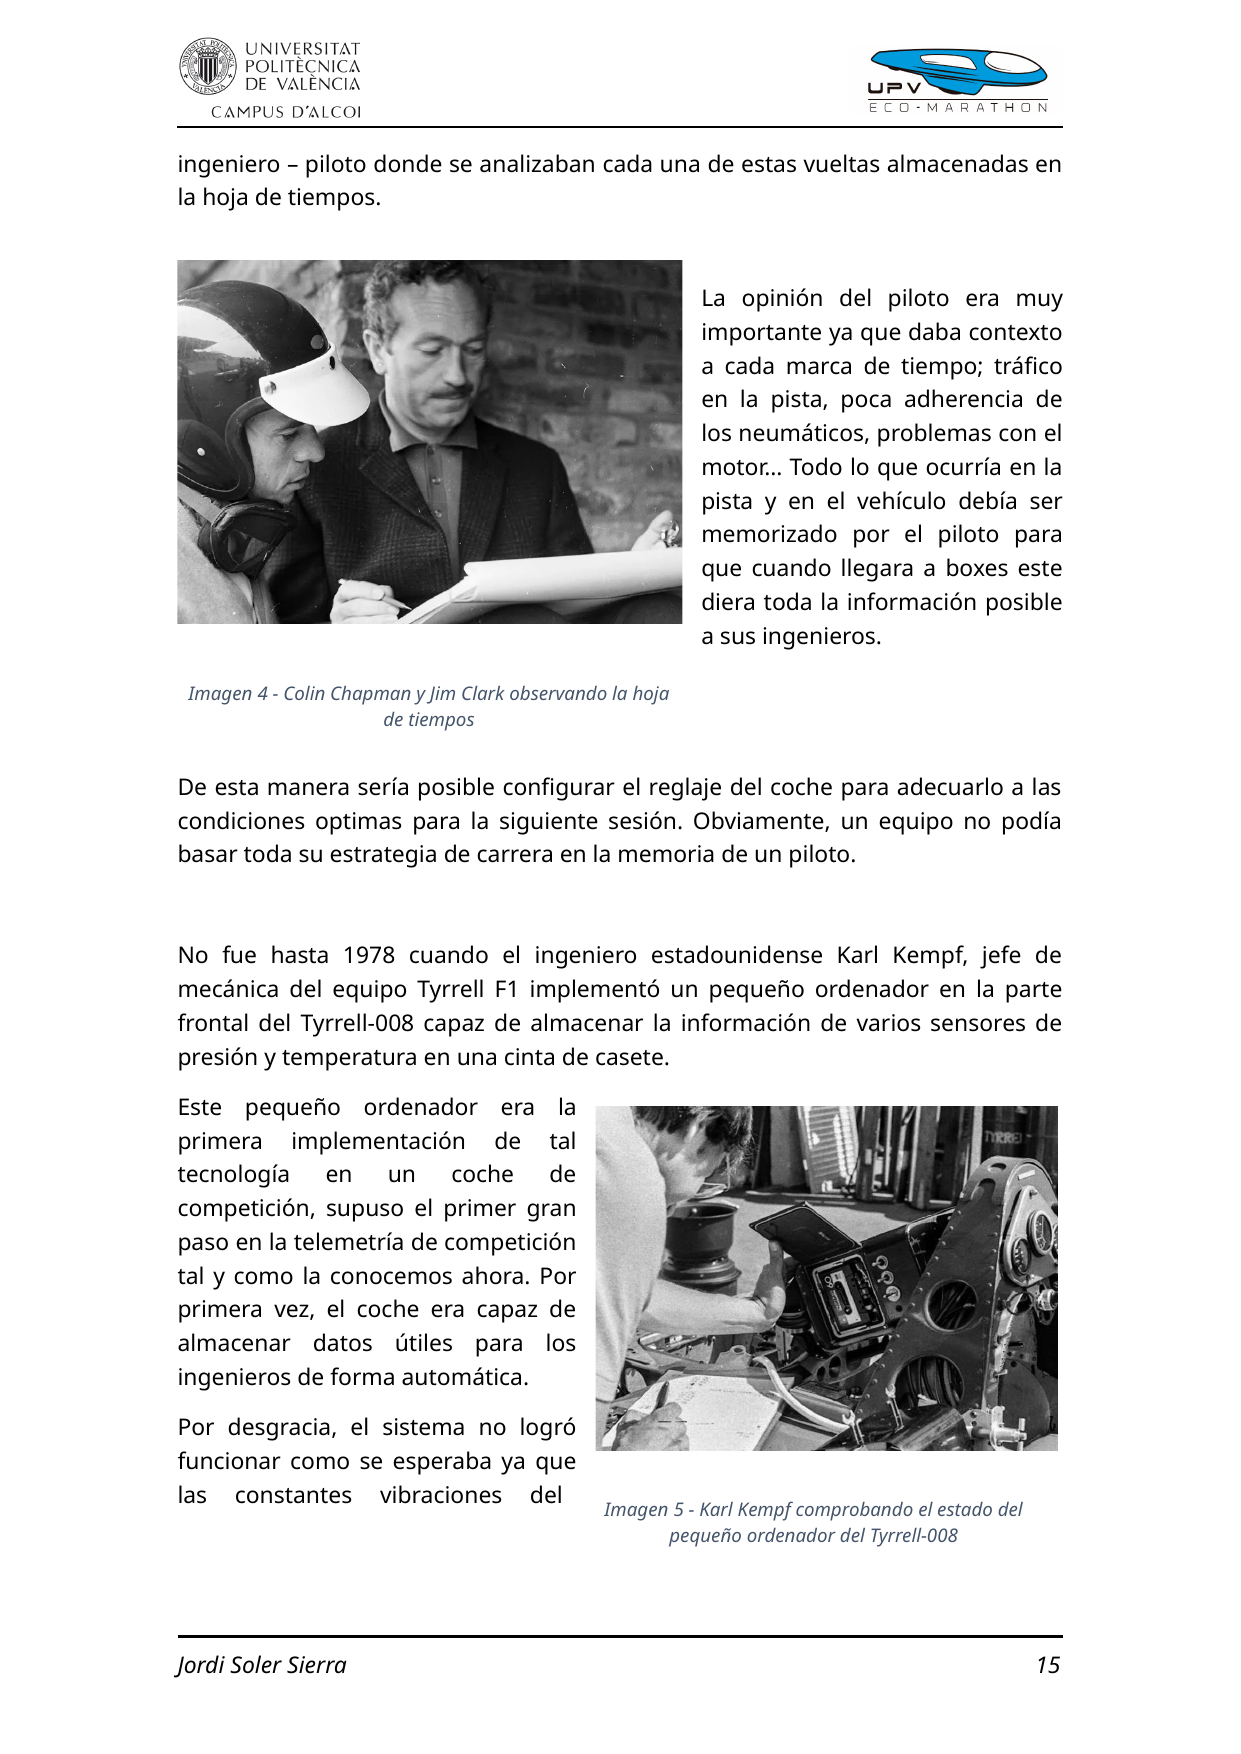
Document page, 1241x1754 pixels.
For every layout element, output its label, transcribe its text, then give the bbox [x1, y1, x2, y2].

text La opinión del piloto era muy importante ya que daba contexto a cada marca de tiempo; tráfico en la pista, poca adherencia de los neumáticos, problemas con el motor… Todo lo que ocurría en la pista y en el vehículo debía ser memorizado por el piloto para que cuando llegara a boxes este diera toda la información posible a sus ingenieros. [177, 282, 679, 448]
text La opinión del piloto era muy importante ya que daba contexto a cada marca de tiempo; tráfico en la pista, poca adherencia de los neumáticos, problemas con el motor… Todo lo que ocurría en la pista y en el vehículo debía ser memorizado por el piloto para que cuando llegara a boxes este diera toda la información posible a sus ingenieros. [683, 282, 1063, 448]
picture [679, 529, 683, 624]
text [177, 148, 1063, 213]
text Por desgracia, el sistema no logró funcionar como se esperaba ya que las constantes vibraciones del vehículo en movimiento hacían casi imposible la escritura de los datos de forma correcta en la cinta de casete. [177, 1209, 1063, 1409]
picture [849, 46, 1063, 114]
picture [595, 904, 1058, 1248]
picture [679, 260, 683, 477]
text De esta manera sería posible configurar el reglaje del coche para adecuarlo a las condiciones optimas para la siguiente sesión. Obviamente, un equipo no podía basar toda su estrategia de carrera en la memoria de un piloto. [177, 568, 1063, 667]
picture [177, 34, 362, 121]
text No fue hasta 1978 cuando el ingeniero estadounidense Karl Kempf, jefe de mecánica del equipo Tyrrell F1 implementó un pequeño ordenador en la parte frontal del Tyrrell-008 capaz de almacenar la información de varios sensores de presión y temperatura en una cinta de casete. [177, 737, 1063, 869]
